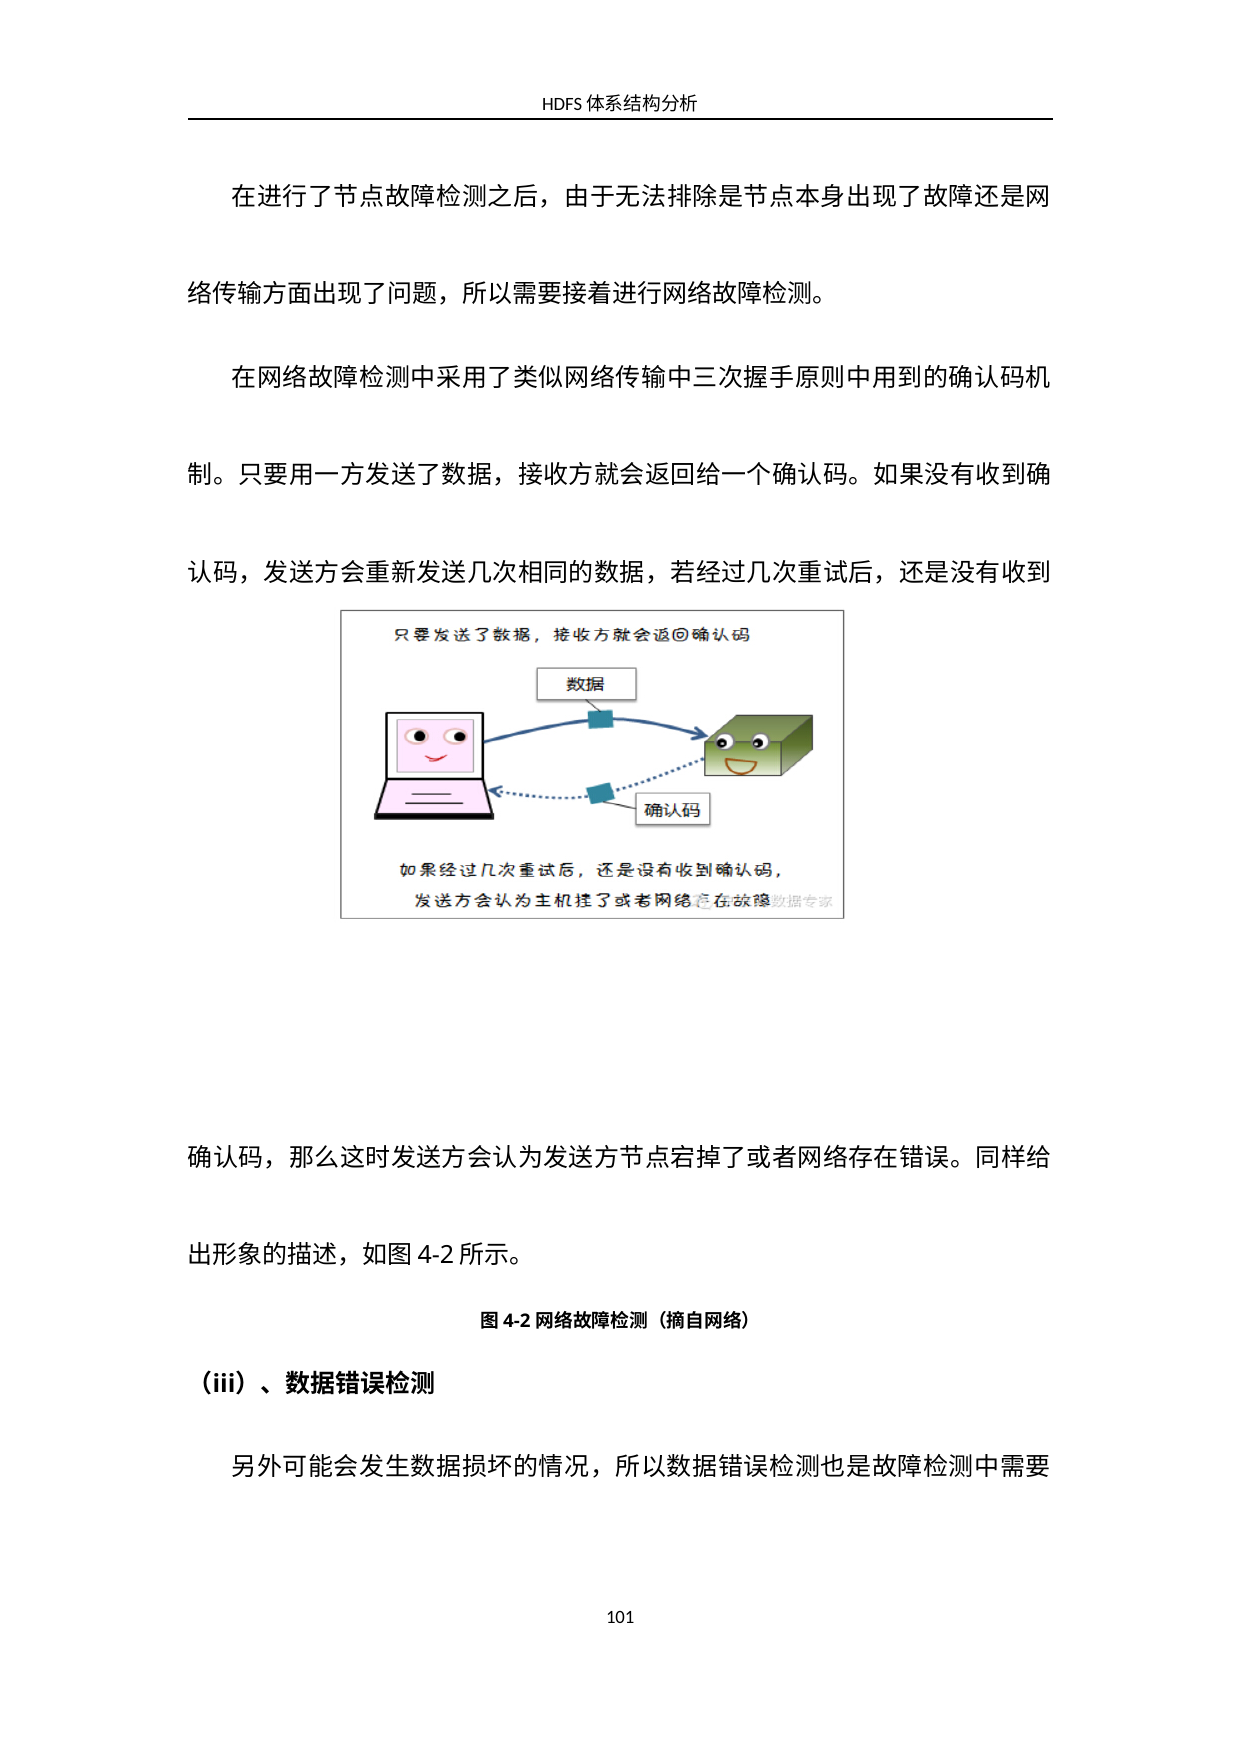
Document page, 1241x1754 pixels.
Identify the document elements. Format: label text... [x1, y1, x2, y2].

picture [329, 605, 865, 934]
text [187, 1432, 1053, 1497]
text （iii）、数据错误检测 [187, 1349, 1053, 1414]
text 在网络故障检测中采用了类似网络传输中三次握手原则中用到的确认码机制。只要用一方发送了数据，接收方就会返回给一个确认码。如果没有收到确认码，发送方会重新发送几次相同的数据，若经过几次重试后，还是没有收到确认码，那么这时发送方会认为发送方节点宕掉了或者网络存在错误。同样给出形象的描述，如图4-2所示。 [187, 343, 1053, 1285]
text 图 4-2 网络故障检测（摘自网络） [187, 1303, 1053, 1336]
text 在进行了节点故障检测之后，由于无法排除是节点本身出现了故障还是网络传输方面出现了问题，所以需要接着进行网络故障检测。 [187, 162, 1053, 324]
